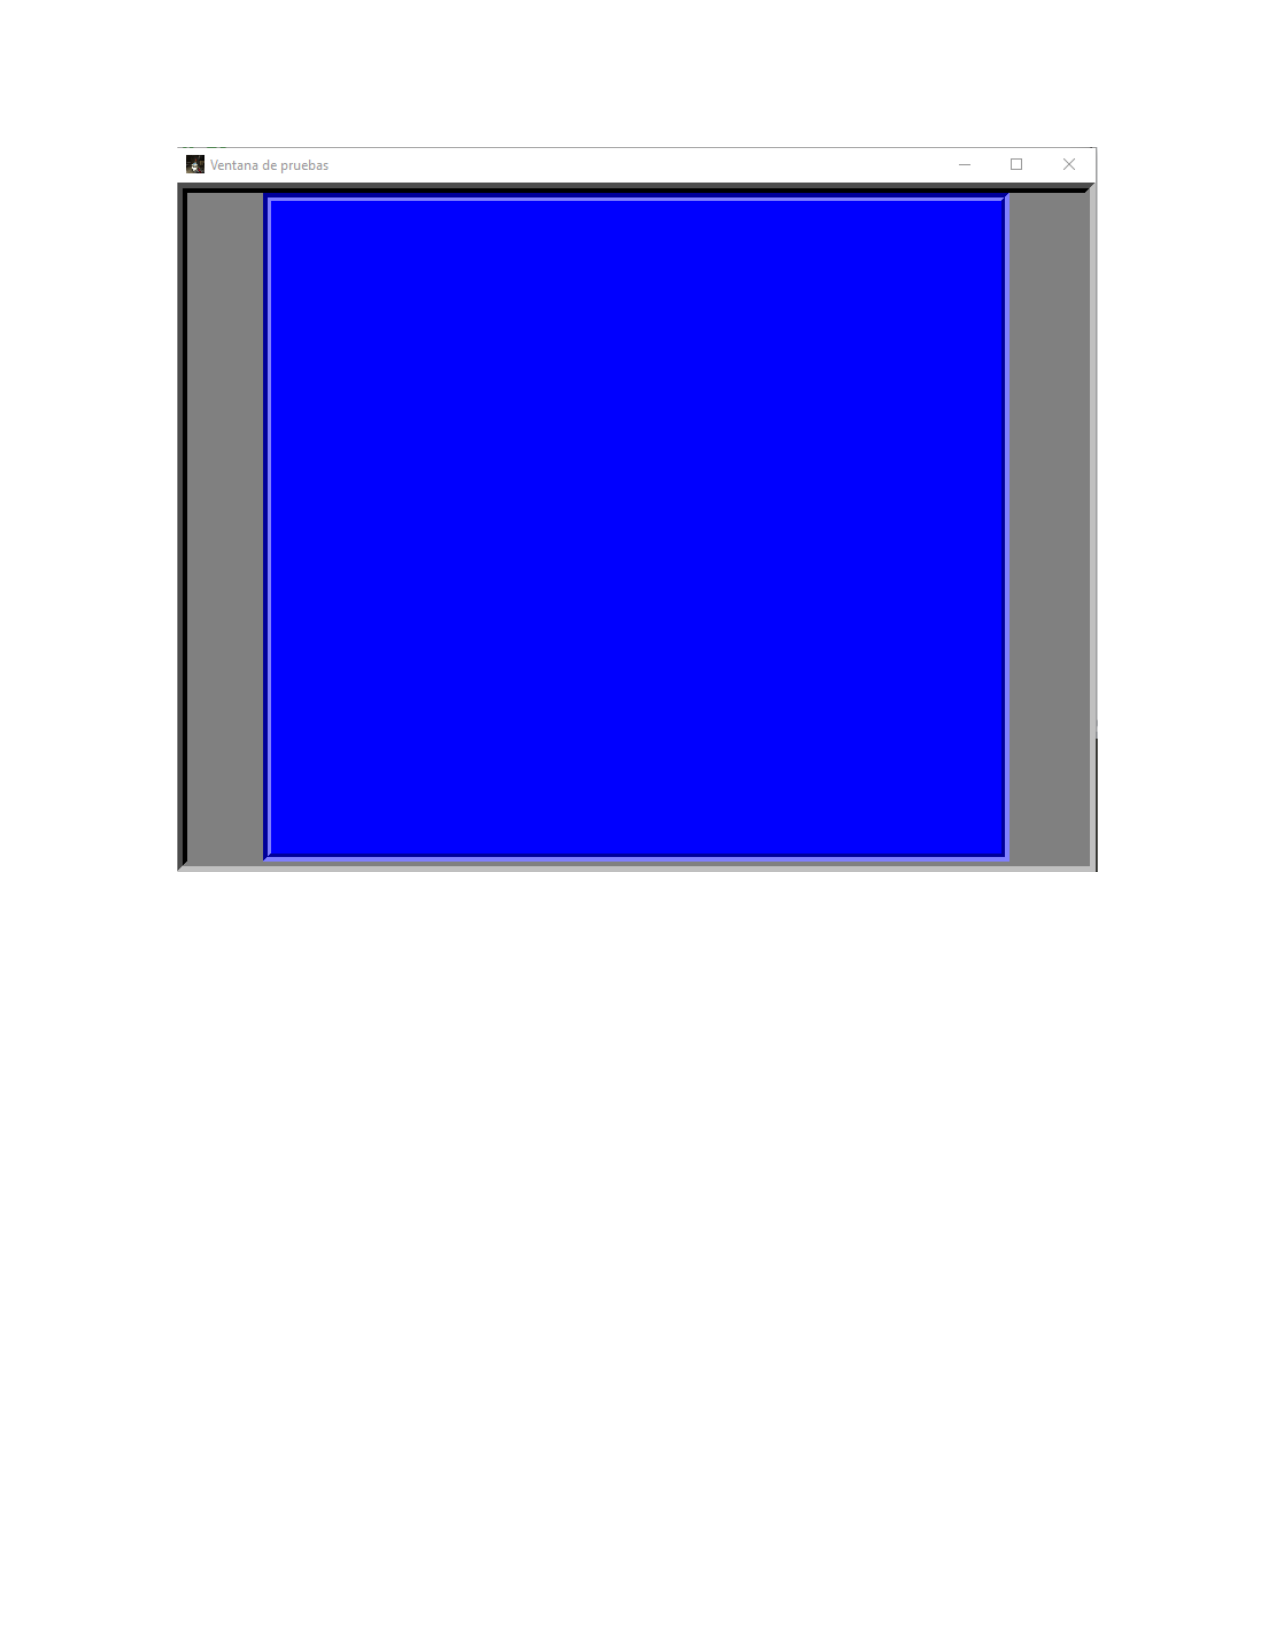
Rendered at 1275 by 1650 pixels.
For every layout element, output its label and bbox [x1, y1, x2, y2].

picture [177, 147, 1098, 872]
